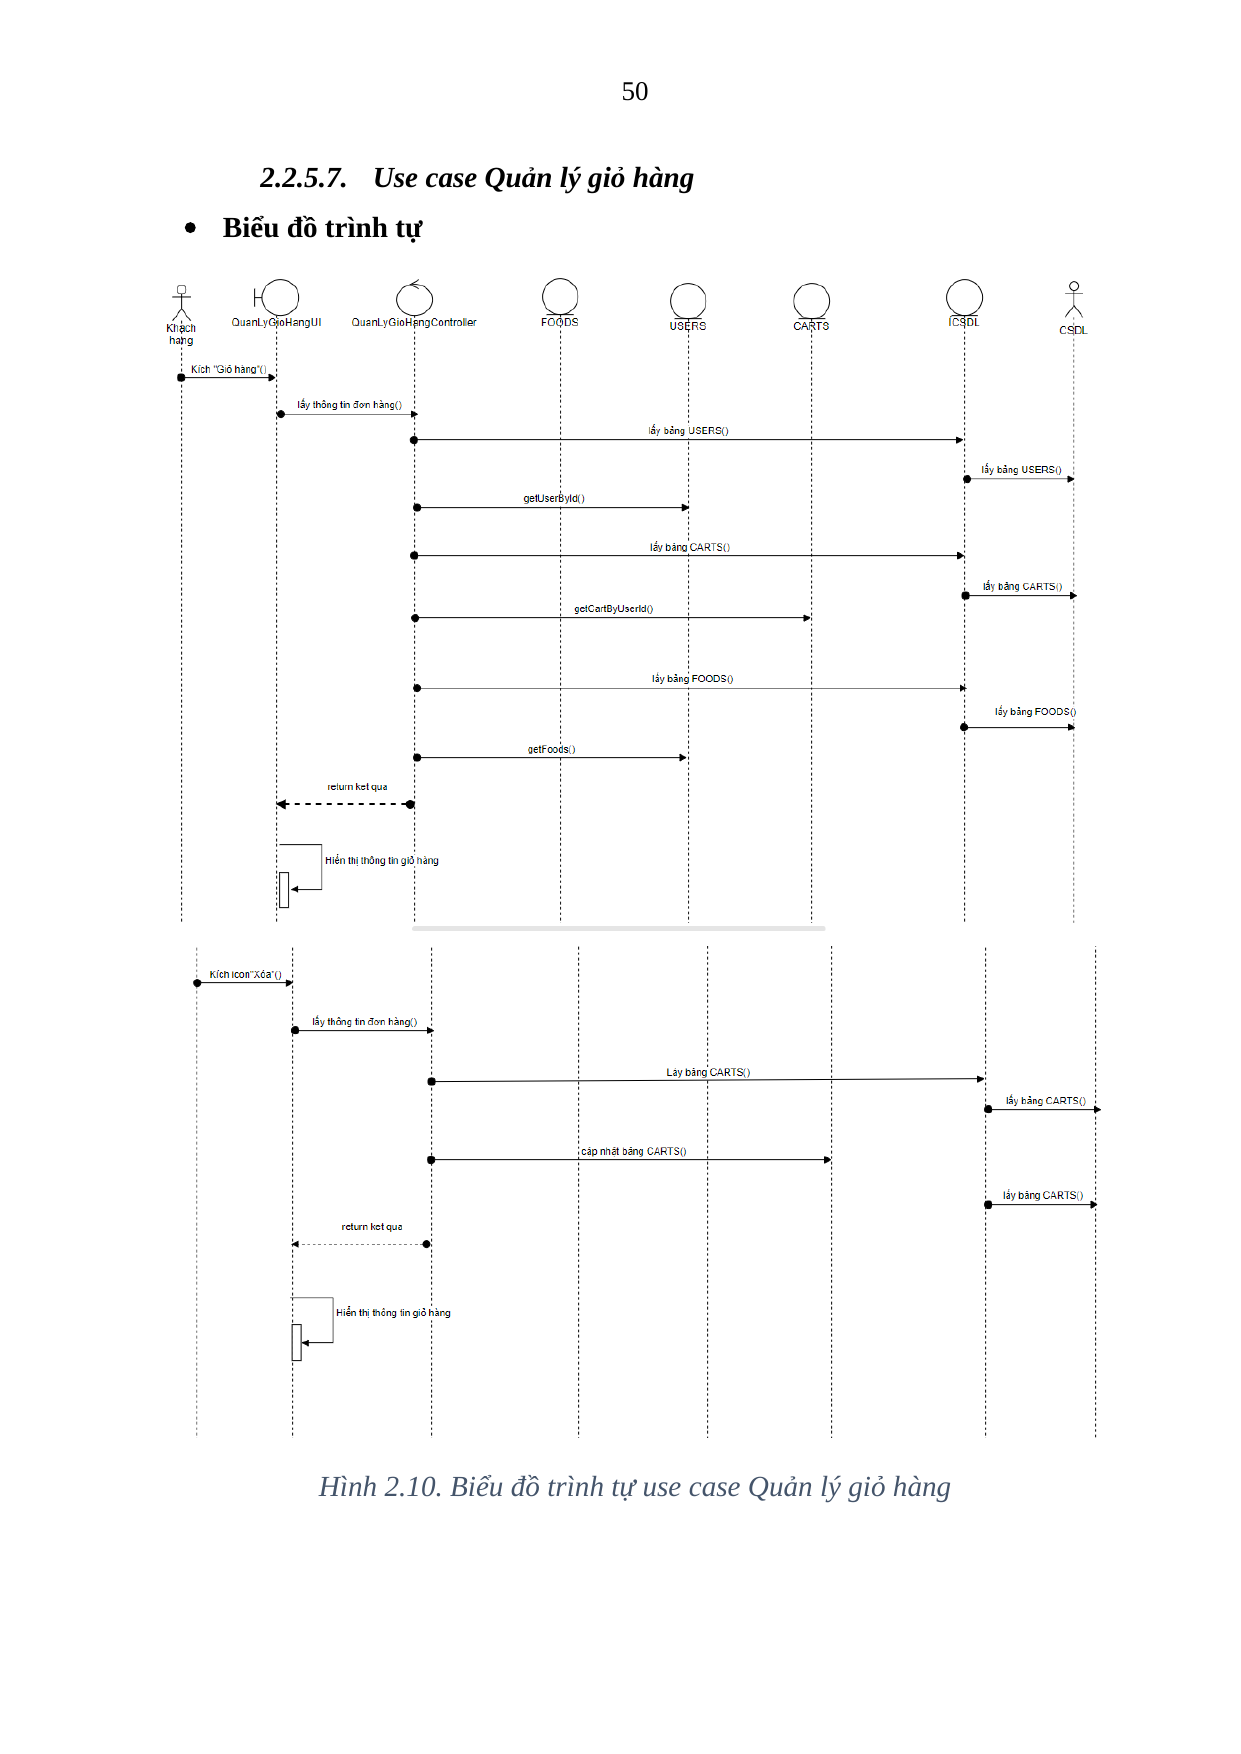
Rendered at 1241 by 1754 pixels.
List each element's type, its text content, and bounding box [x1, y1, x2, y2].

text Hình 2.10. Biểu đồ trình tự use case Quản lý giỏ hàng [148, 1469, 1122, 1503]
picture [162, 946, 1137, 1438]
subtitle Use case Quản lý giỏ hàng [260, 160, 1122, 194]
picture [162, 277, 1137, 931]
list Biểu đồ trình tự [185, 211, 1122, 244]
